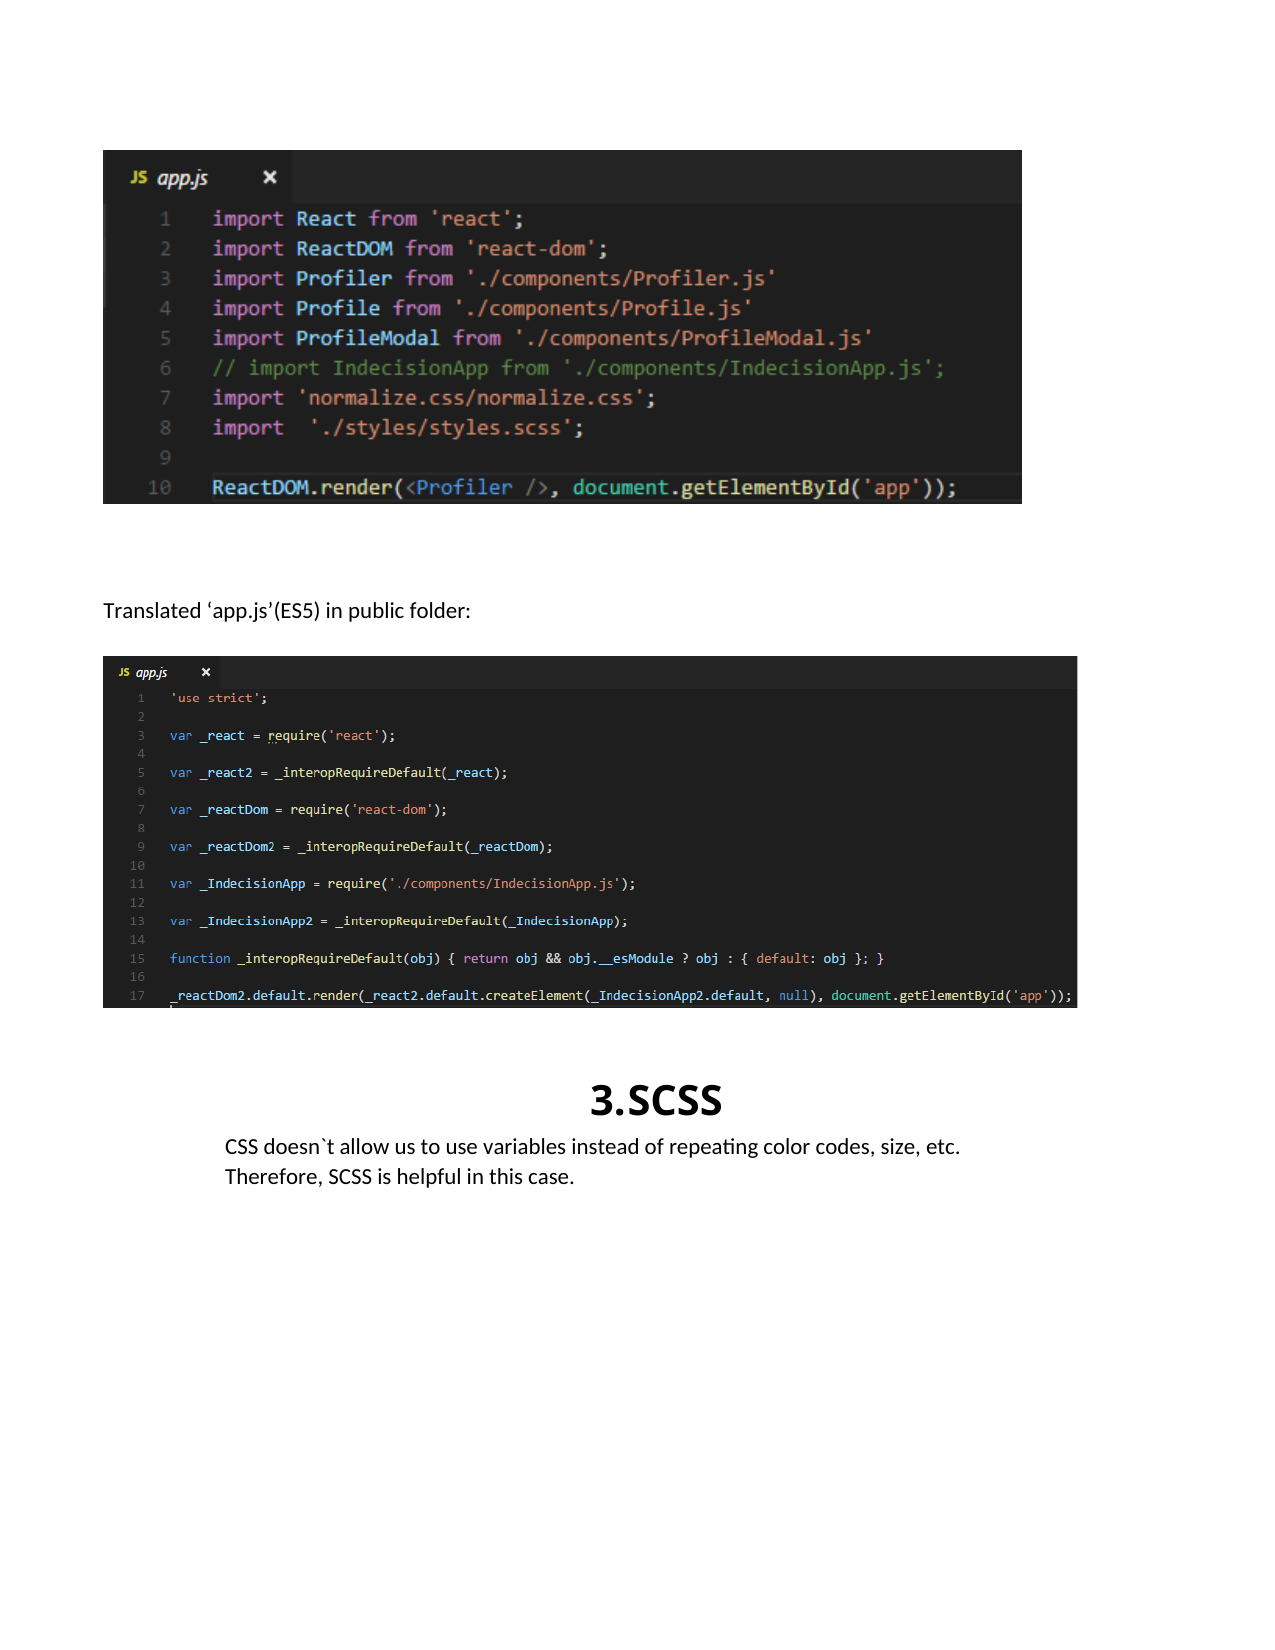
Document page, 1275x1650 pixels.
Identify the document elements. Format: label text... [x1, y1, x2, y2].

list CSS doesn`t allow us to use variables instead of repeating color codes, size, etc. [225, 1132, 1125, 1160]
picture [103, 150, 1022, 504]
list SCSS [187, 1071, 1125, 1127]
picture [103, 656, 1078, 1008]
list Therefore, SCSS is helpful in this case. [225, 1162, 1125, 1190]
list Translated ‘app.js’(ES5) in public folder: [103, 596, 1125, 624]
